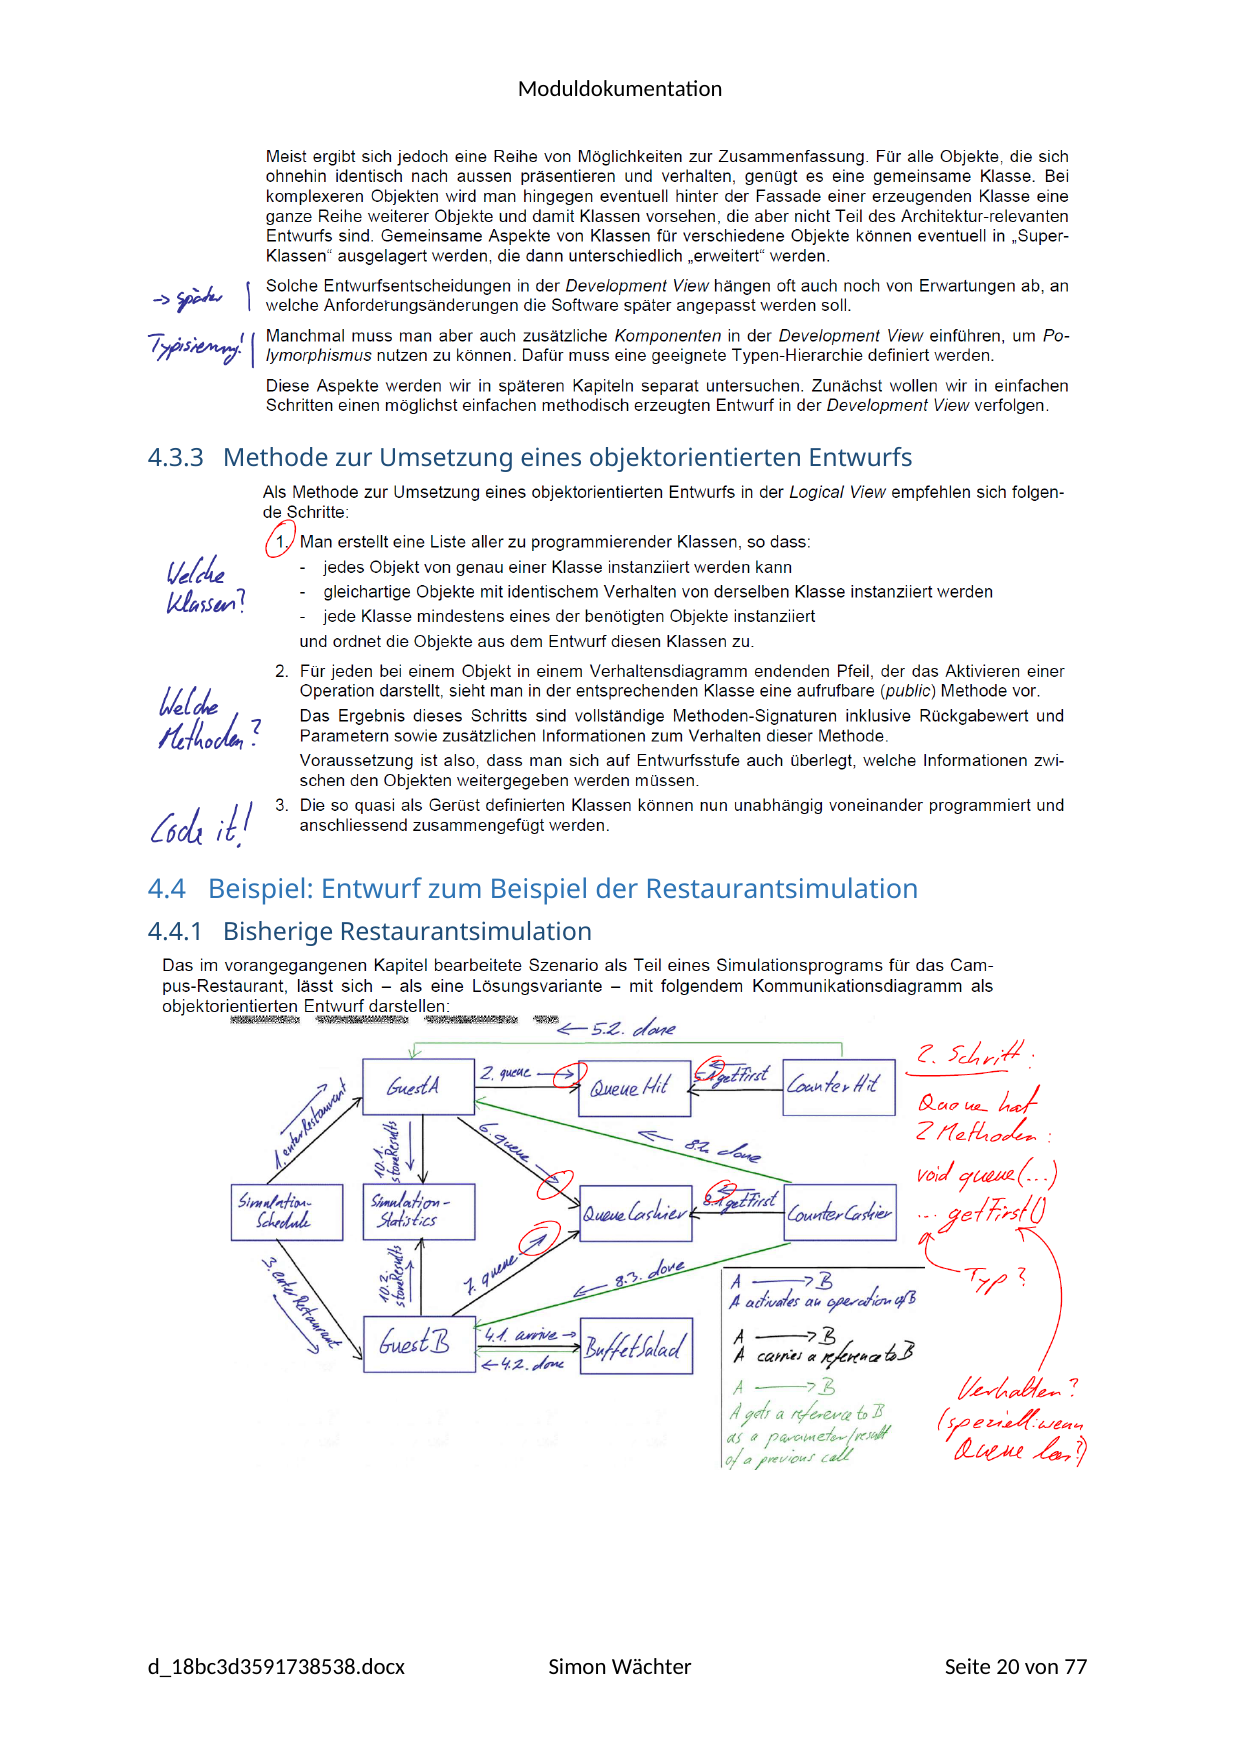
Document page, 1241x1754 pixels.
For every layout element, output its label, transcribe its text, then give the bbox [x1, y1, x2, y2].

subtitle Methode zur Umsetzung eines objektorientierten Entwurfs [148, 439, 1093, 473]
picture [147, 950, 1093, 1470]
subtitle Beispiel: Entwurf zum Beispiel der Restaurantsimulation [148, 870, 1093, 907]
picture [147, 147, 1093, 421]
picture [147, 476, 1093, 852]
subtitle Bisherige Restaurantsimulation [148, 914, 1093, 948]
